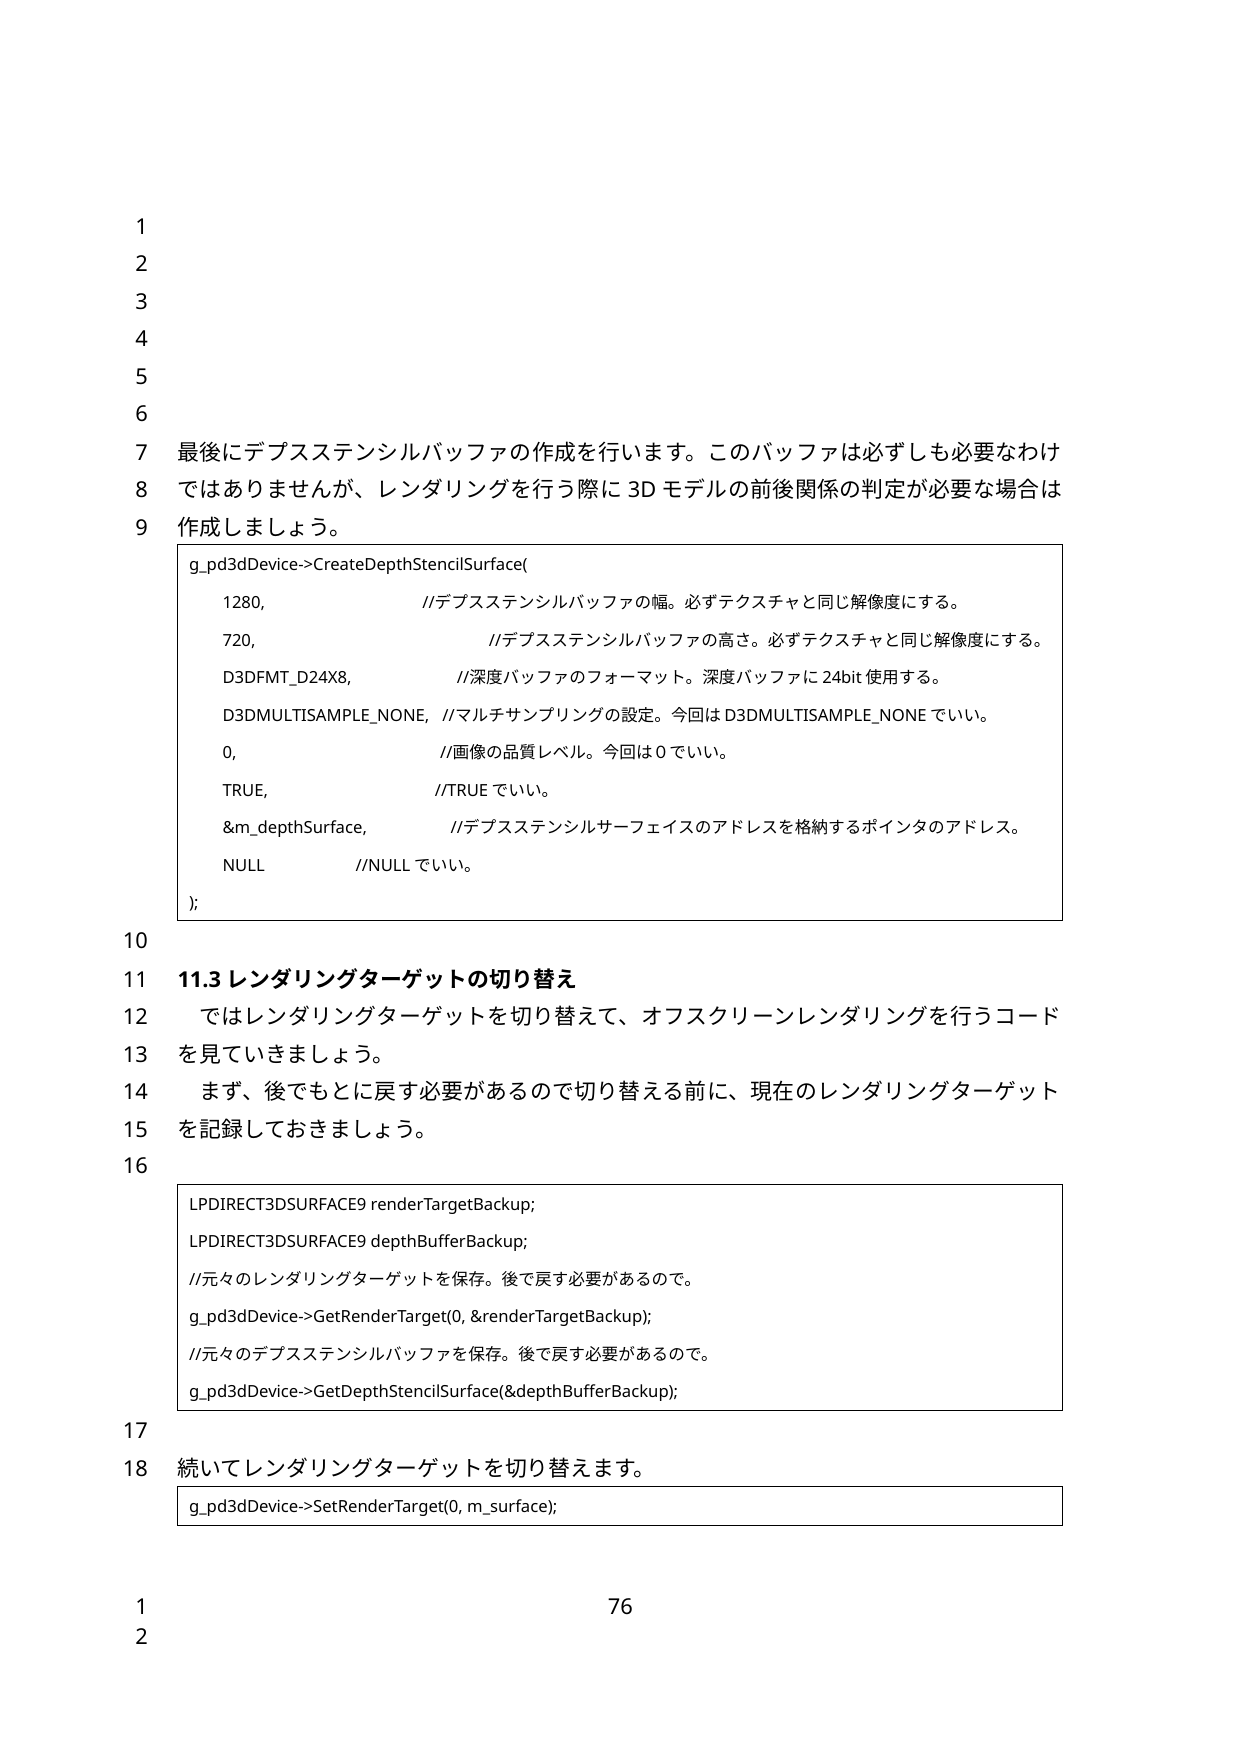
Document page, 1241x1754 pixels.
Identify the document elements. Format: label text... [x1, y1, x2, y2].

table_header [178, 1487, 1062, 1524]
text 11.3 レンダリングターゲットの切り替え [177, 959, 1063, 996]
text まず、後でもとに戻す必要があるので切り替える前に、現在のレンダリングターゲットを記録しておきましょう。 [177, 1071, 1063, 1146]
text 続いてレンダリングターゲットを切り替えます。 [177, 1448, 1063, 1486]
text 最後にデプスステンシルバッファの作成を行います。このバッファは必ずしも必要なわけではありませんが、レンダリングを行う際に3Dモデルの前後関係の判定が必要な場合は作成しましょう。 [177, 432, 1063, 544]
table_header LPDIRECT3DSURFACE9 renderTargetBackup; LPDIRECT3DSURFACE9 depthBufferBackup; //元々のレンダリングターゲットを保存。後で戻す必要があるので。 g_pd3dDevice->GetRenderTarget(0, &renderTargetBackup); //元々のデプスステンシルバッファを保存。後で戻す必要があるので。 g_pd3dDevice->GetDepthStencilSurface(&depthBufferBackup); [178, 1185, 1062, 1410]
table_header g_pd3dDevice->CreateDepthStencilSurface( 1280, //デプスステンシルバッファの幅。必ずテクスチャと同じ解像度にする。 720, //デプスステンシルバッファの高さ。必ずテクスチャと同じ解像度にする。 D3DFMT_D24X8, //深度バッファのフォーマット。深度バッファに24bit使用する。 D3DMULTISAMPLE_NONE, //マルチサンプリングの設定。今回はD3DMULTISAMPLE_NONEでいい。 0, //画像の品質レベル。今回は０でいい。 TRUE, //TRUEでいい。 &m_depthSurface, //デプスステンシルサーフェイスのアドレスを格納するポインタのアドレス。 NULL //NULLでいい。 ); [178, 545, 1062, 920]
text ではレンダリングターゲットを切り替えて、オフスクリーンレンダリングを行うコードを見ていきましょう。 [177, 996, 1063, 1071]
